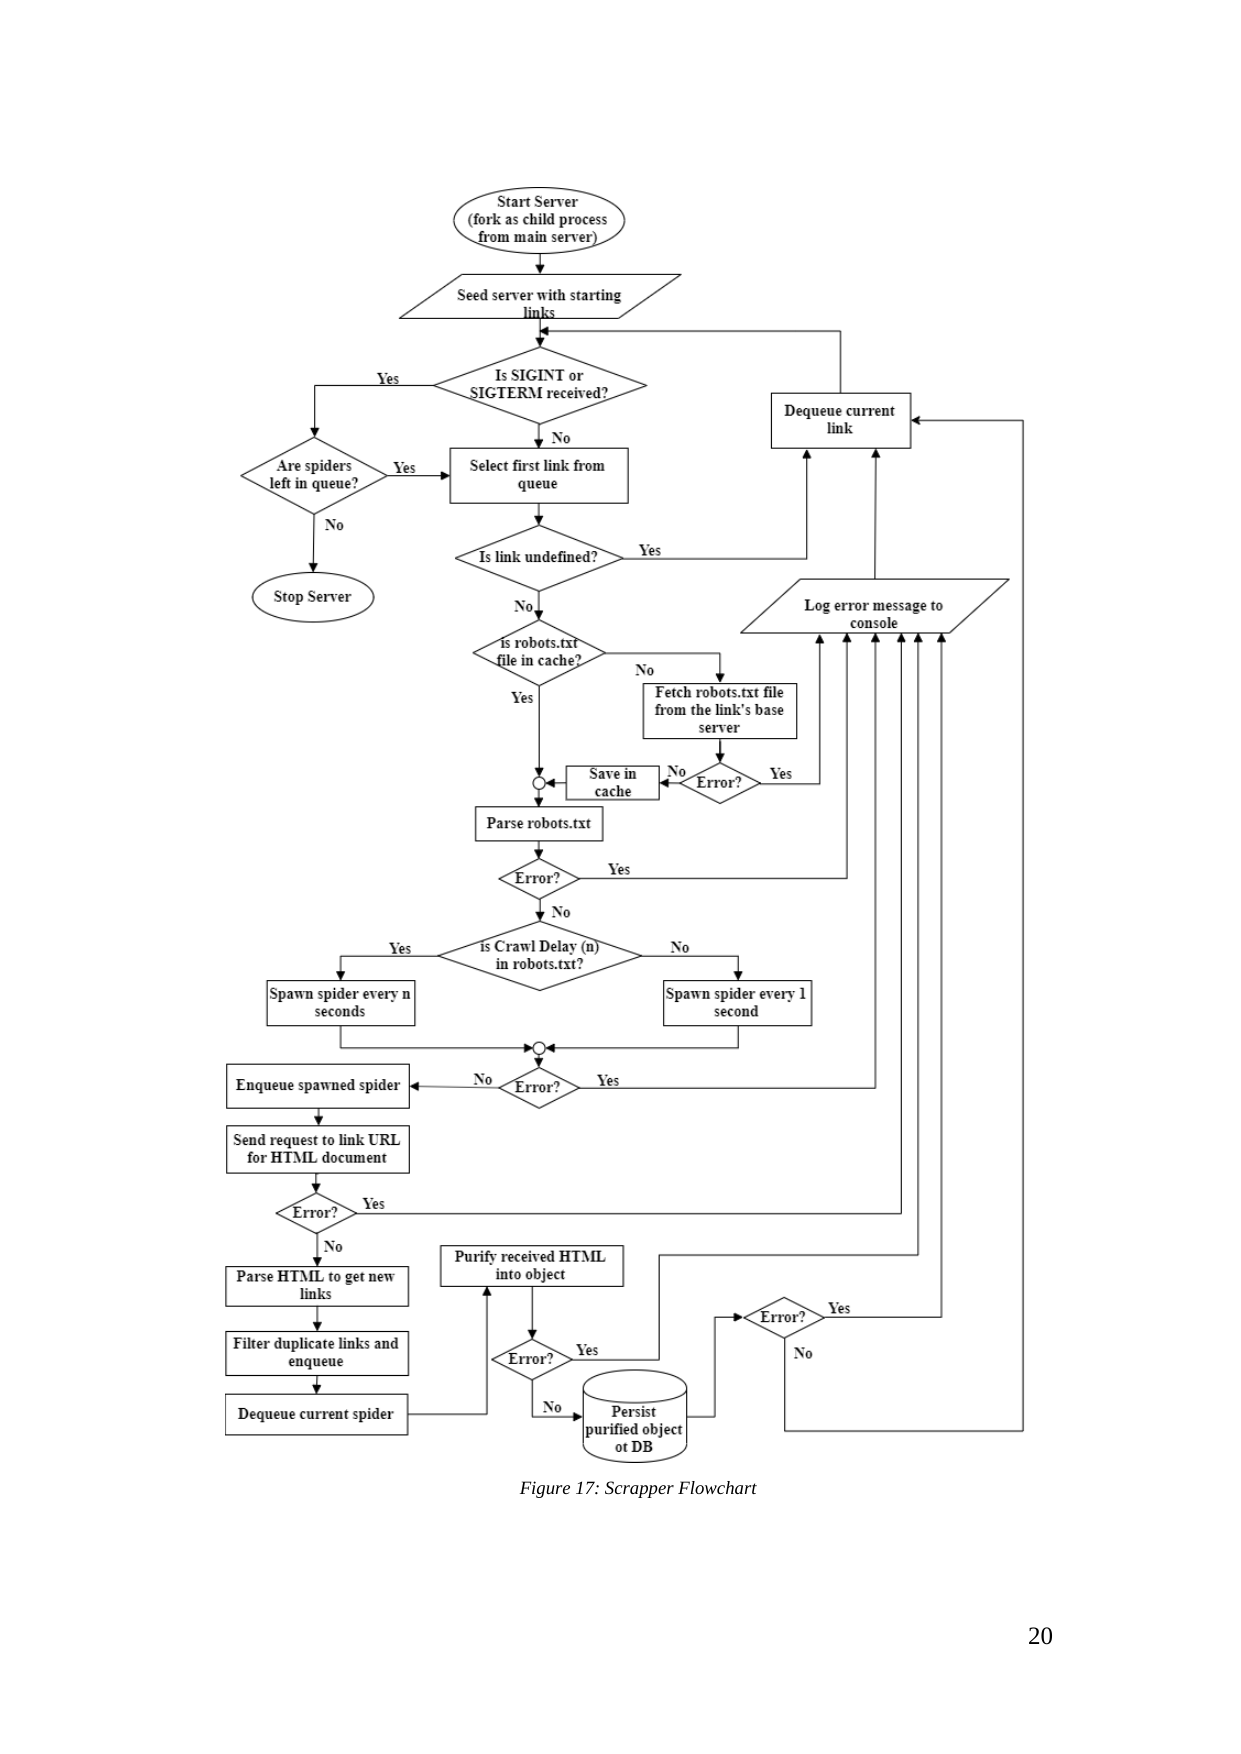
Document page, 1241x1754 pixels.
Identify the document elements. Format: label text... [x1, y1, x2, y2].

picture [225, 187, 1034, 1463]
